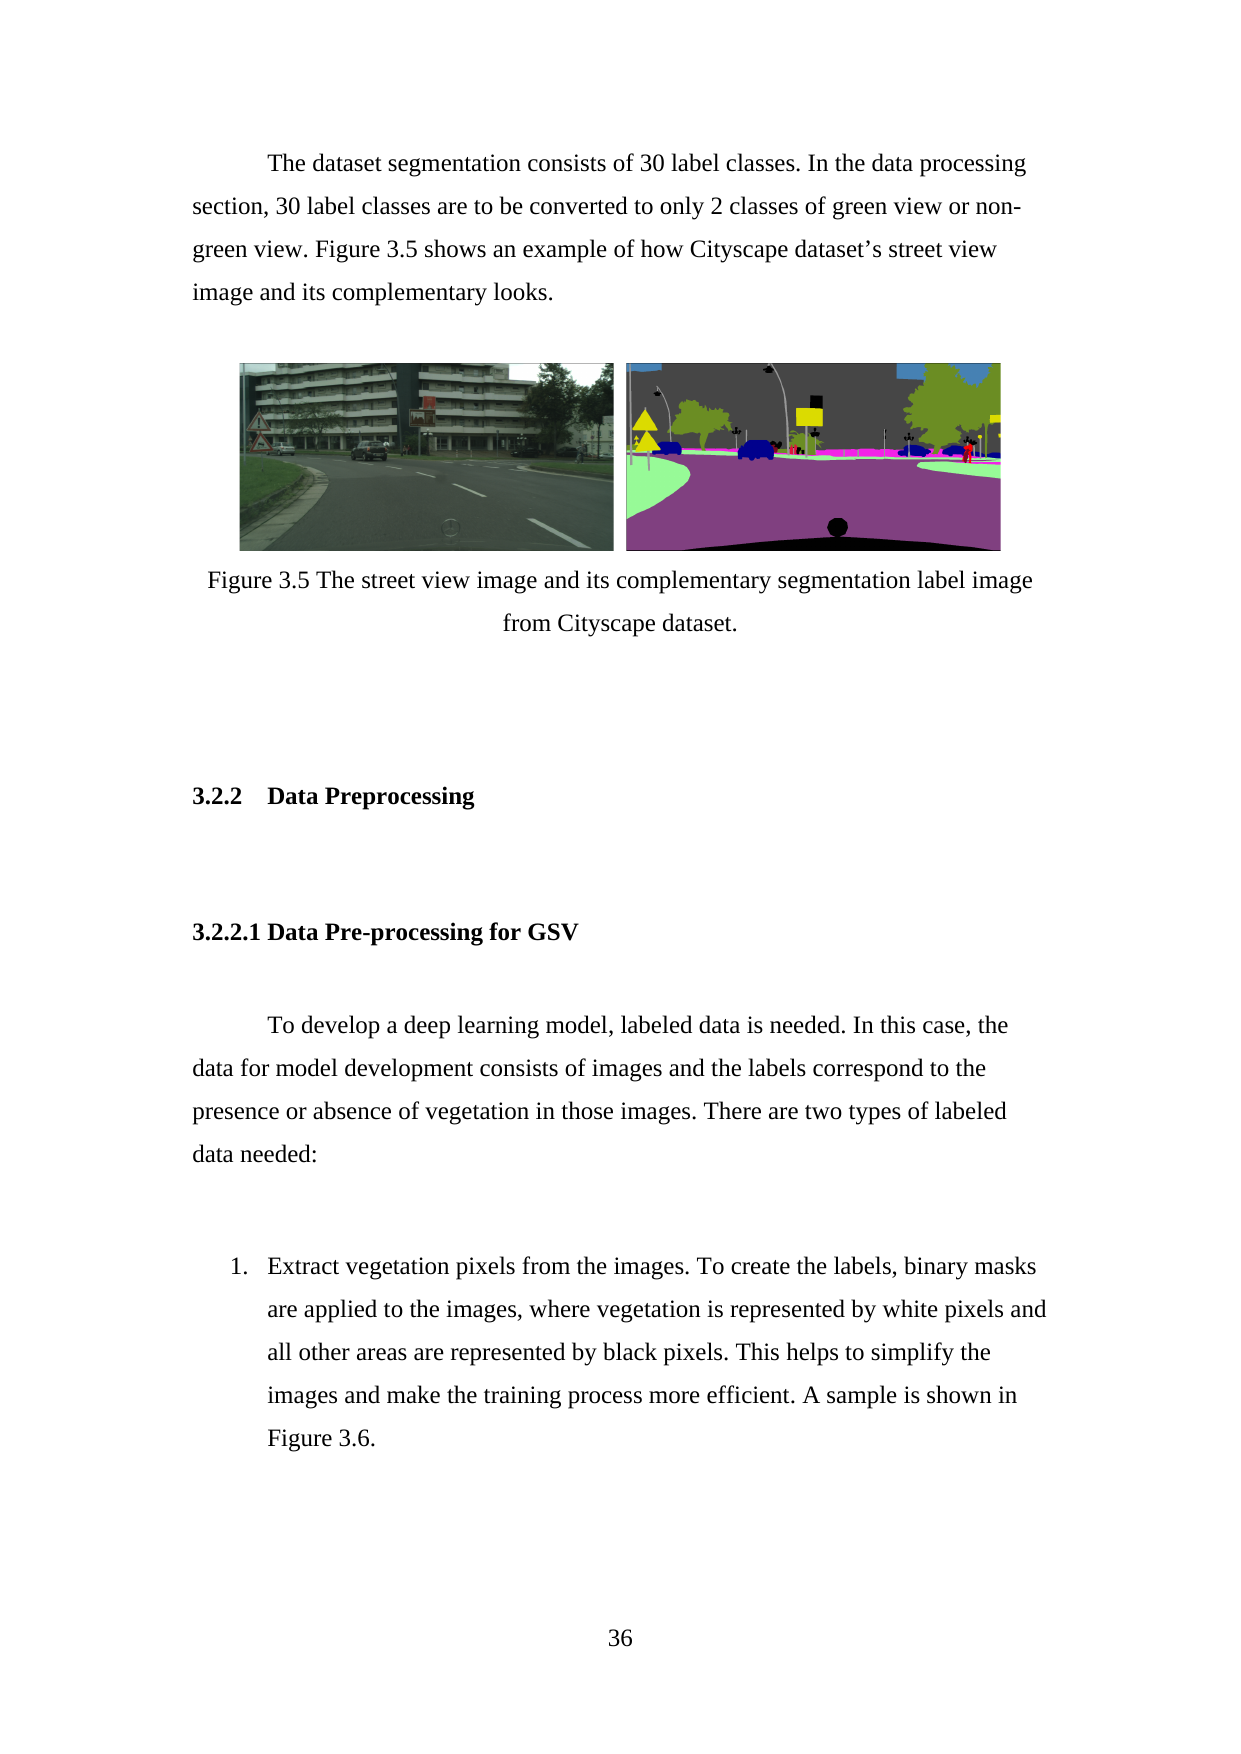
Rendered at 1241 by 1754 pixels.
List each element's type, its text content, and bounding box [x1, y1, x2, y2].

picture [239, 363, 614, 551]
text The dataset segmentation consists of 30 label classes. In the data processing section, 30 label classes are to be converted to only 2 classes of green view or non-green view. Figure 3.5 shows an example of how Cityscape dataset’s street view image and its complementary looks. [192, 148, 1048, 306]
subtitle Data Pre-processing for GSV [192, 917, 1048, 946]
subtitle Data Preprocessing [192, 781, 1048, 809]
picture [626, 363, 1001, 551]
list Extract vegetation pixels from the images. To create the labels, binary masks are applied to the images, where vegetation is represented by white pixels and all other areas are represented by black pixels. This helps to simplify the images and make the training process more efficient. A sample is shown in Figure 3.6. [229, 1251, 1048, 1452]
text To develop a deep learning model, labeled data is needed. In this case, the data for model development consists of images and the labels correspond to the presence or absence of vegetation in those images. There are two types of labeled data needed: [192, 1010, 1048, 1211]
